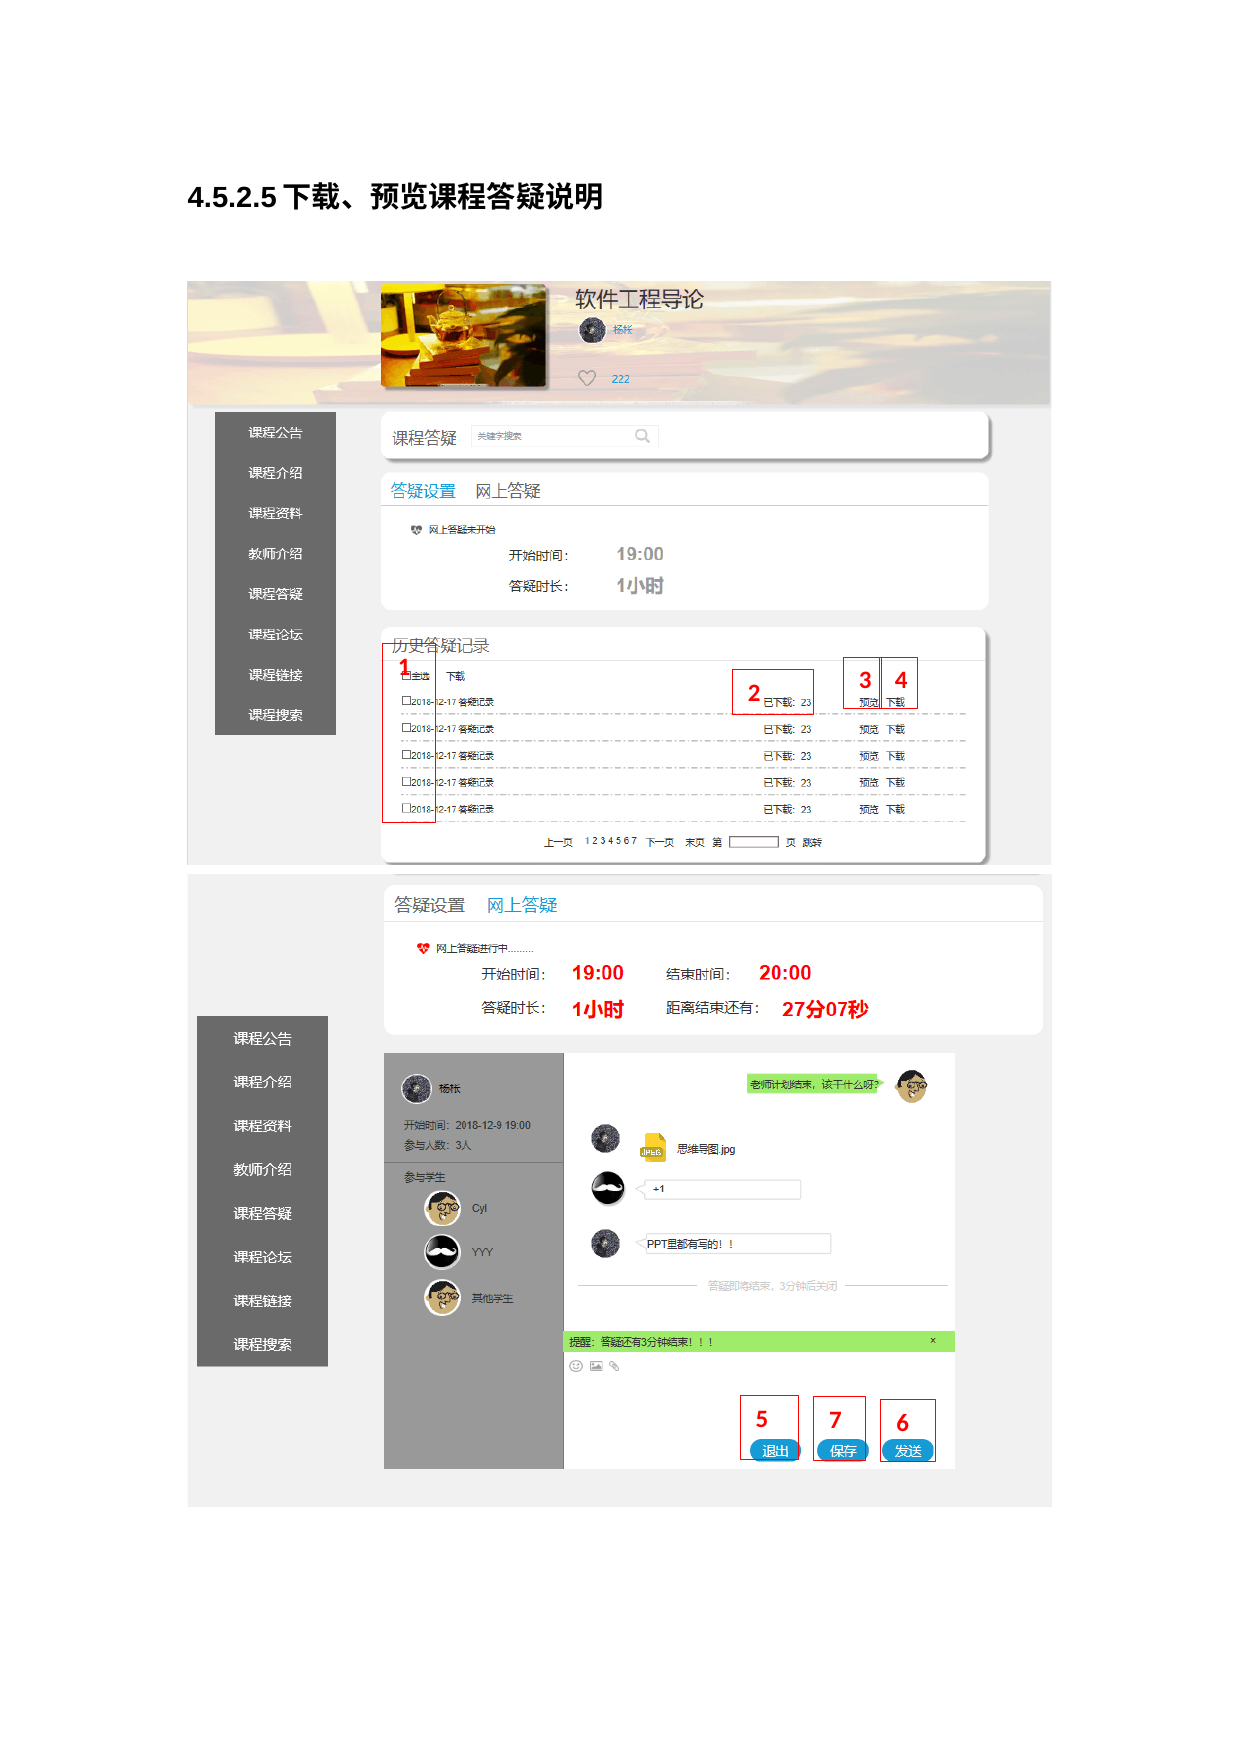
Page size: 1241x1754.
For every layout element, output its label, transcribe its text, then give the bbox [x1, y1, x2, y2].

picture [187, 874, 1053, 1507]
subtitle 4.5.2.5下载、预览课程答疑说明 [187, 162, 1053, 227]
picture [187, 281, 1052, 865]
